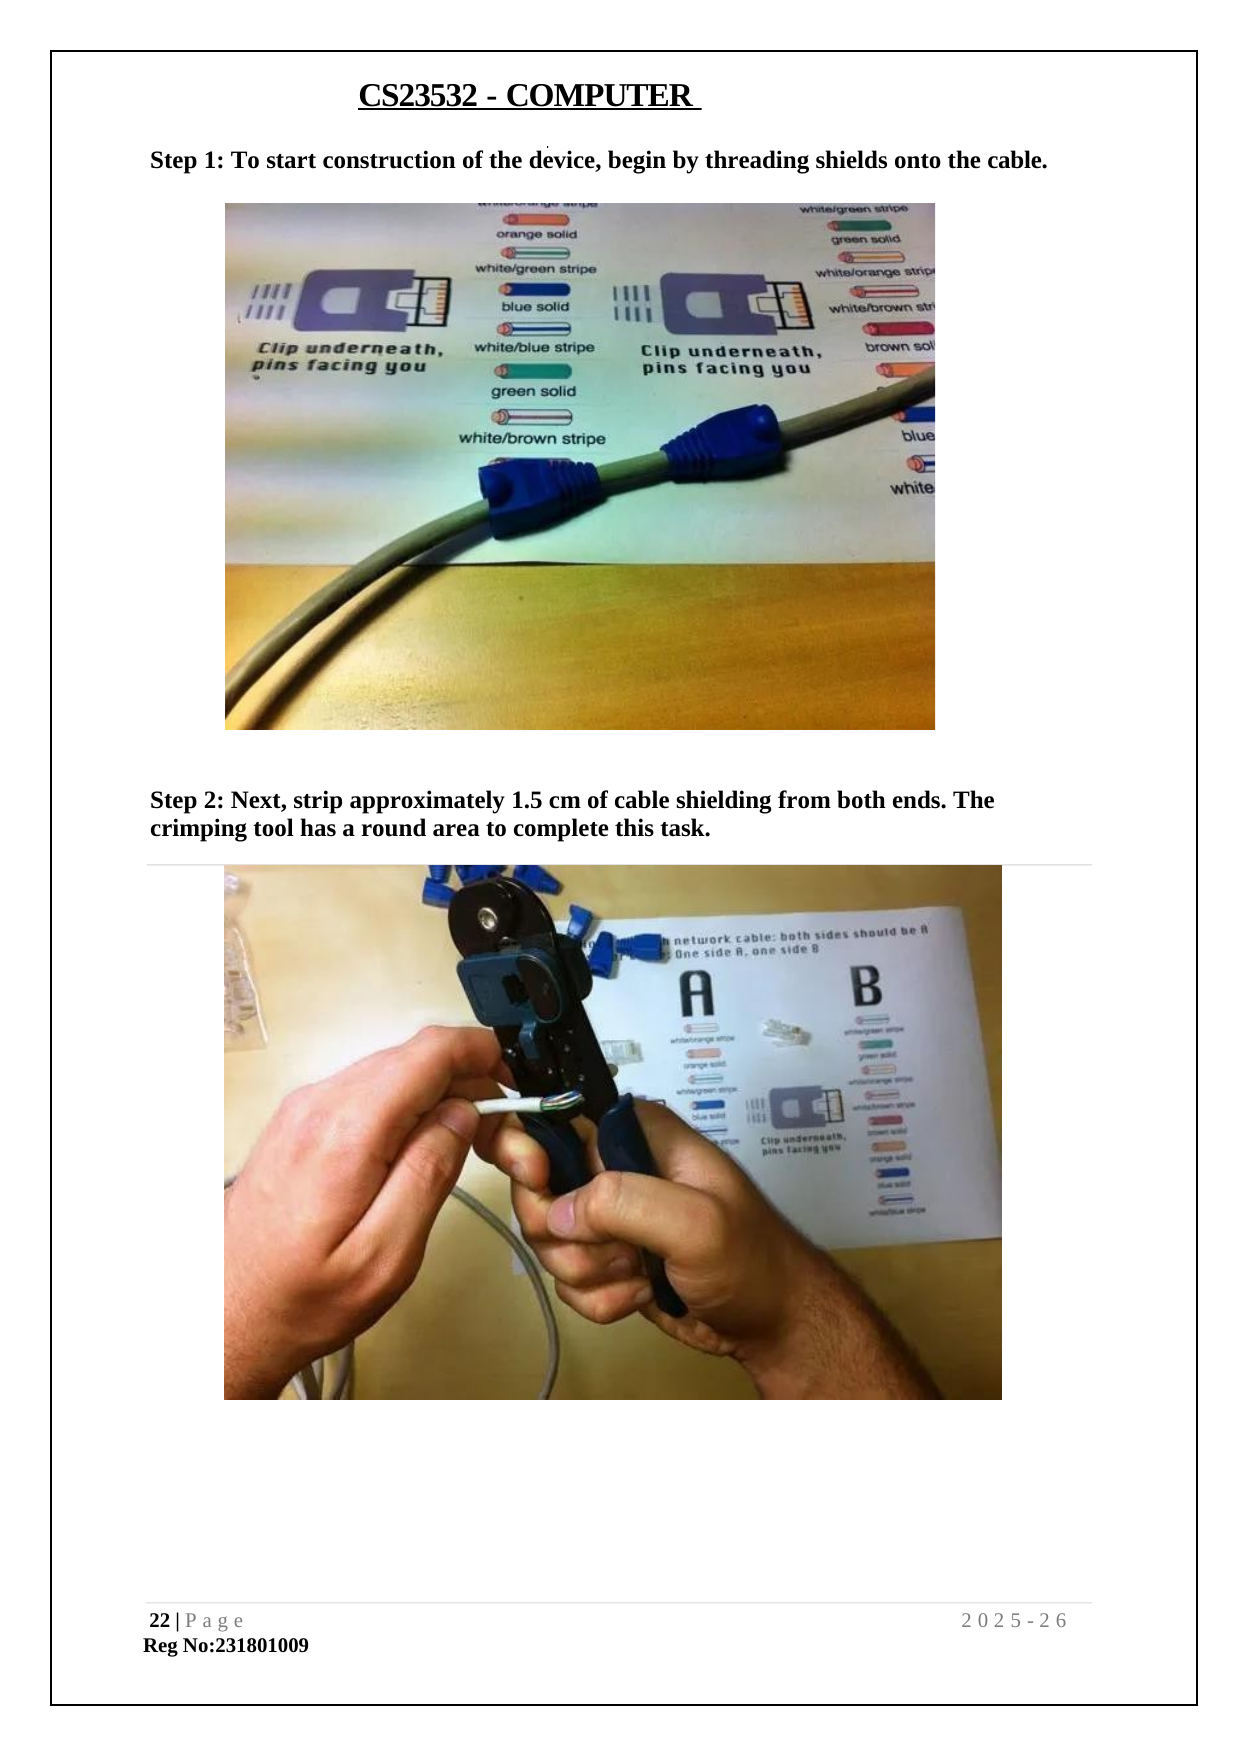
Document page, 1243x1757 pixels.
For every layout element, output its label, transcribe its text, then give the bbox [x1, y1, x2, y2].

text Step 1: To start construction of the device, begin by threading shields onto the cable. [150, 145, 1196, 174]
picture [225, 203, 936, 730]
picture [224, 865, 1002, 1400]
text Step 2: Next, strip approximately 1.5 cm of cable shielding from both ends. The crimping tool has a round area to complete this task. [150, 787, 1063, 842]
